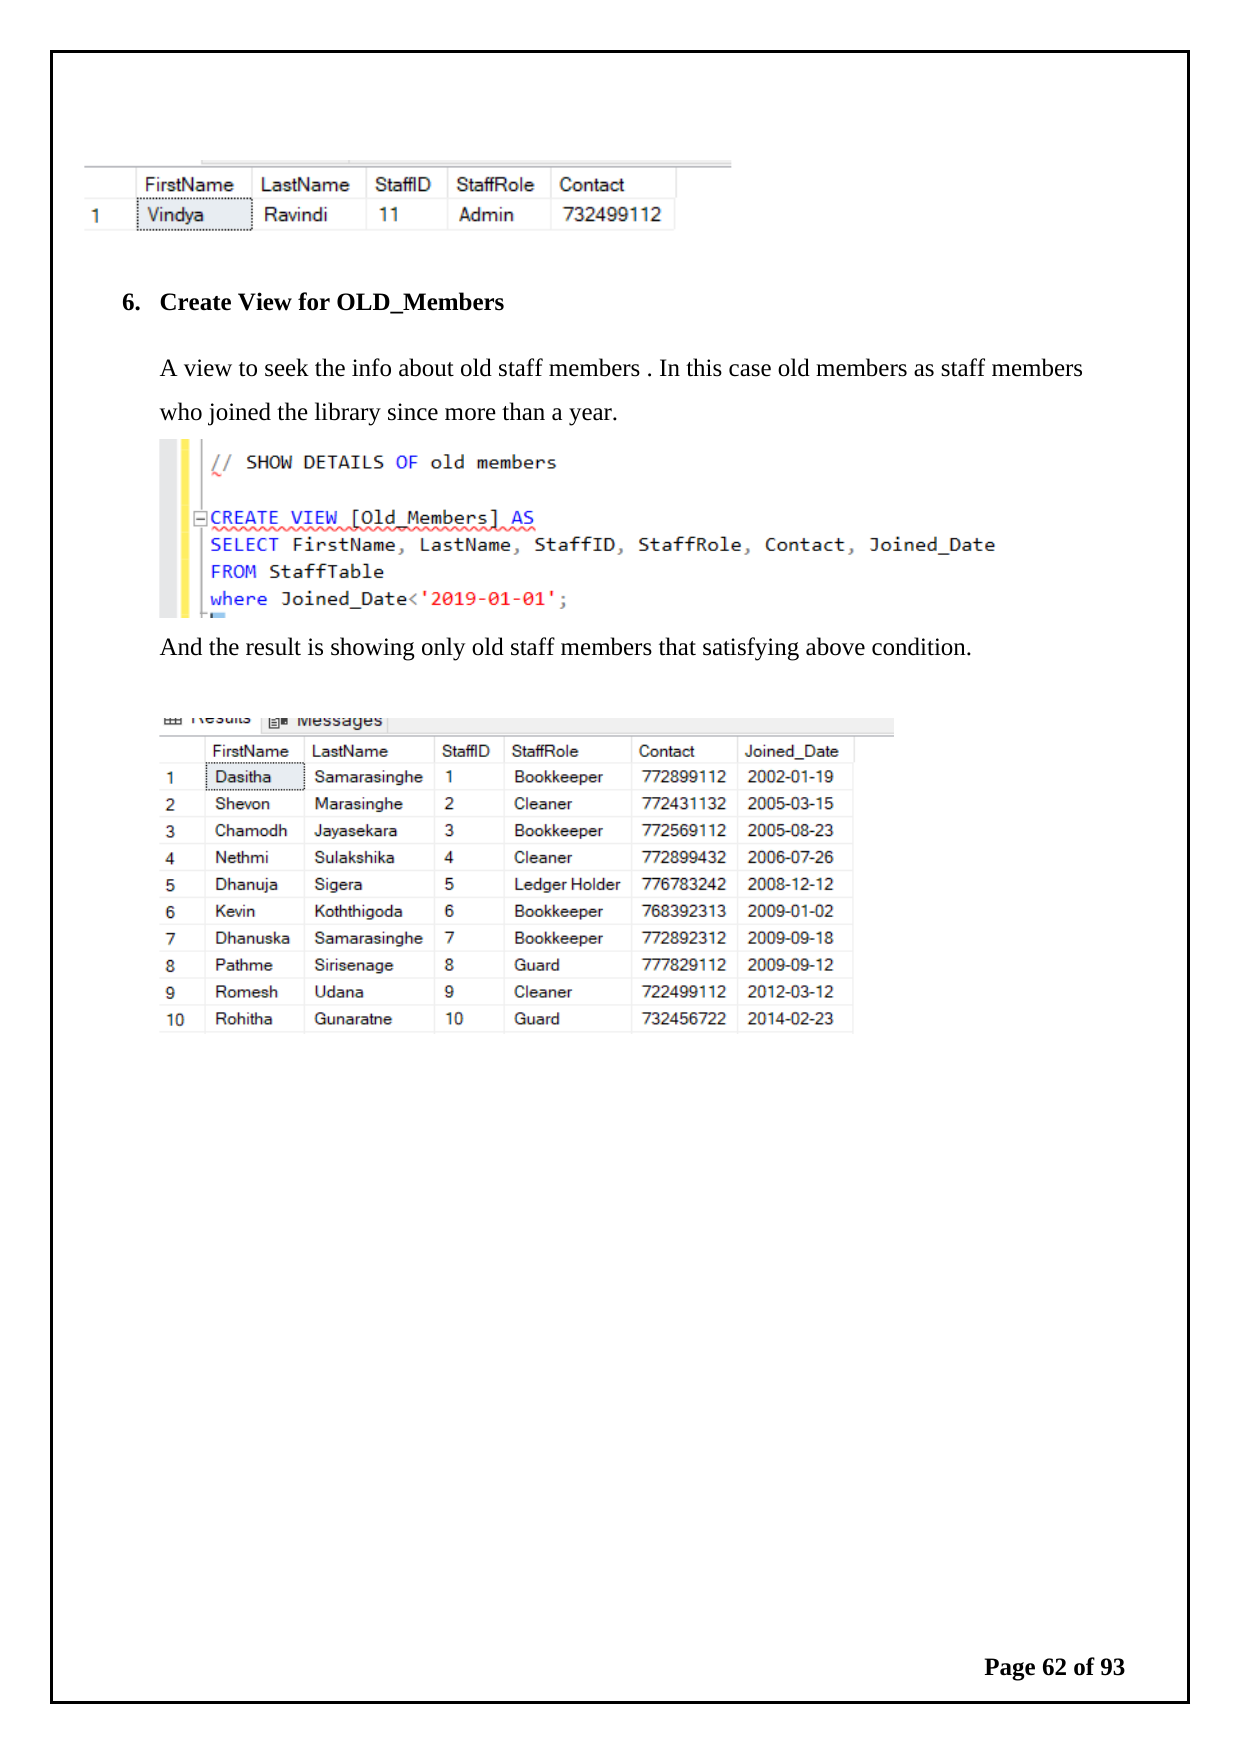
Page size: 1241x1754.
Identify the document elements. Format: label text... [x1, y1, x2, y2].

picture [159, 718, 894, 1034]
list And the result is showing only old staff members that satisfying above condition. [159, 632, 1125, 661]
picture [84, 160, 732, 253]
picture [159, 439, 1047, 618]
list Create View for OLD_Members [122, 287, 1125, 316]
